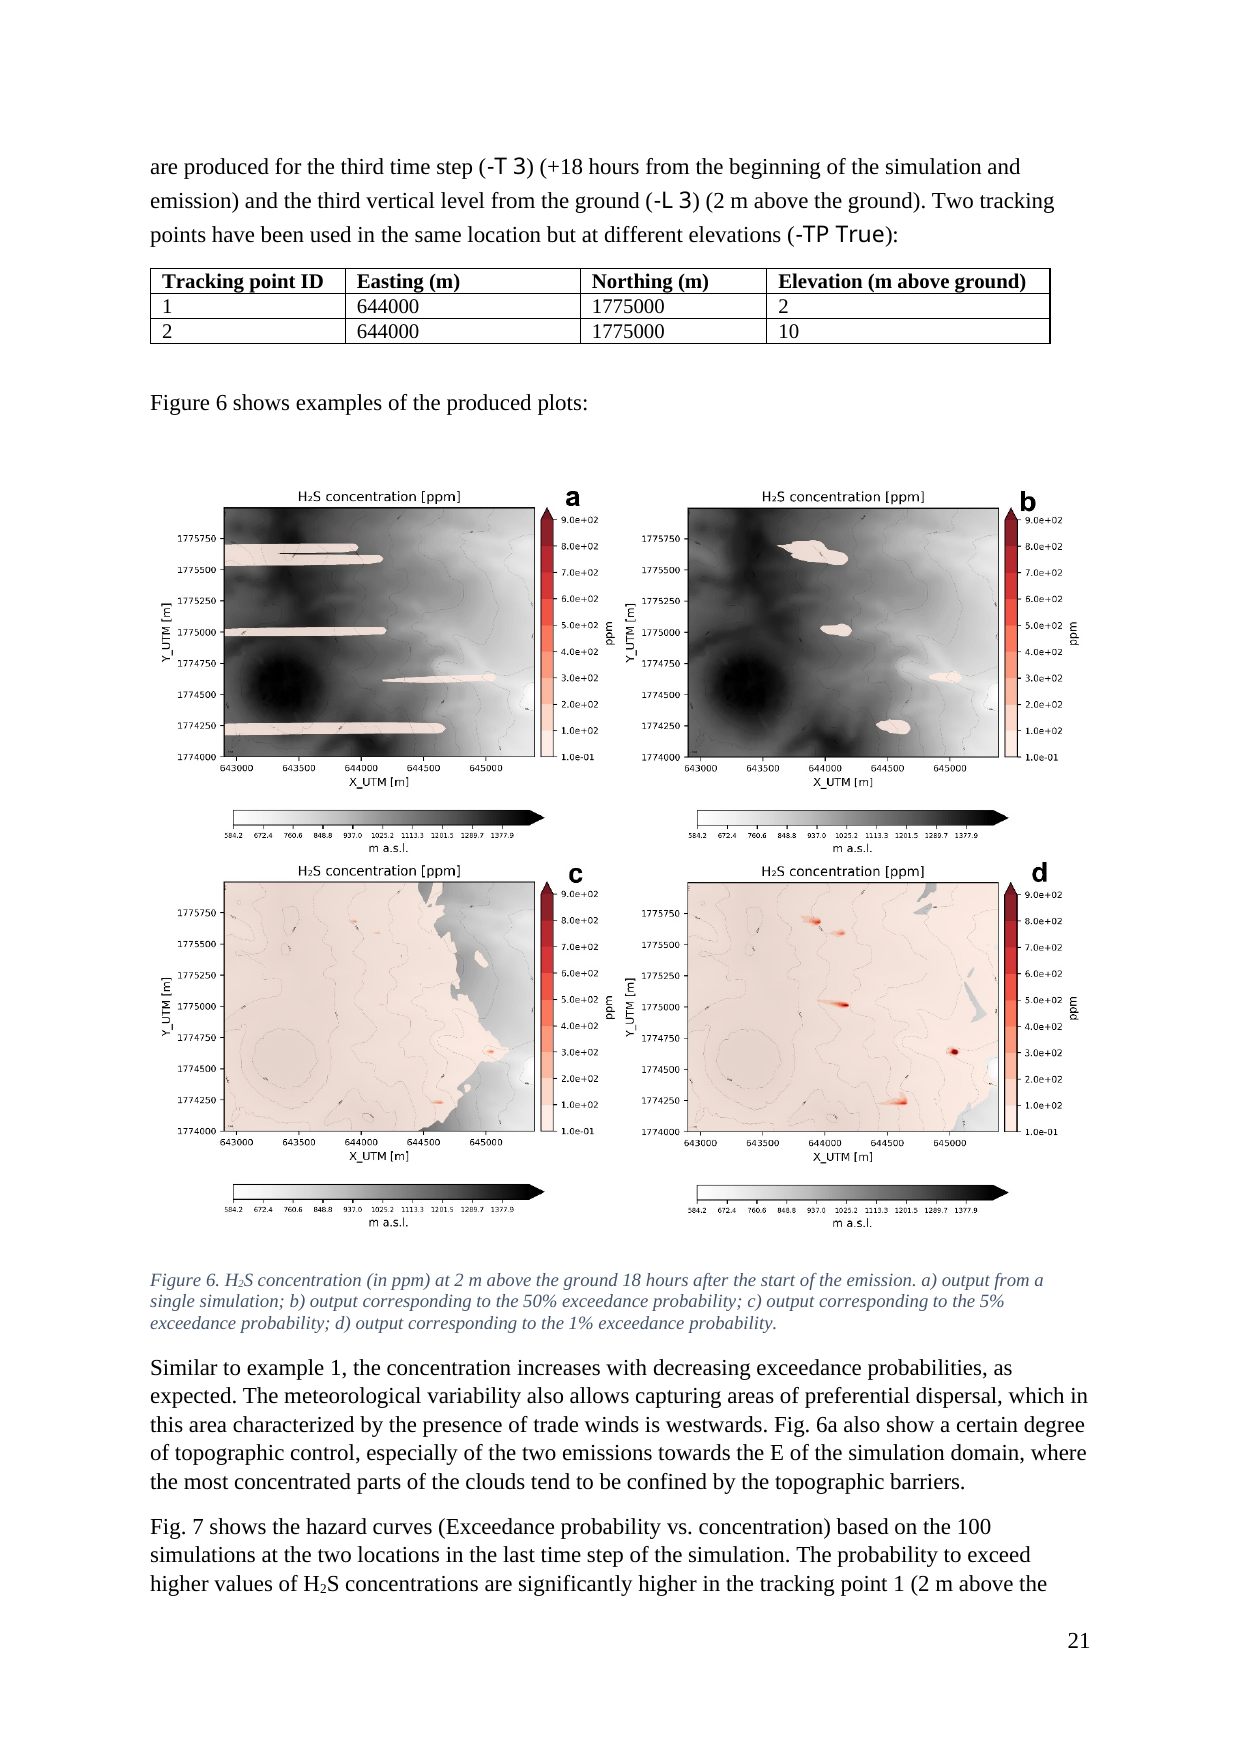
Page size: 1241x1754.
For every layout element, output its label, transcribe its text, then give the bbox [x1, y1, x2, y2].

table_header Elevation (m above ground) [767, 269, 1049, 293]
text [150, 1513, 1090, 1596]
table_cell 10 [767, 319, 1049, 343]
table_cell 644000 [346, 294, 580, 318]
table_header Easting (m) [346, 269, 580, 293]
picture [150, 479, 1089, 1250]
table_header Tracking point ID [151, 269, 345, 293]
text Similar to example 1, the concentration increases with decreasing exceedance probabilities, as expected. The meteorological variability also allows capturing areas of preferential dispersal, which in this area characterized by the presence of trade winds is westwards. Fig. 6a also show a certain degree of topographic control, especially of the two emissions towards the E of the simulation domain, where the most concentrated parts of the clouds tend to be confined by the topographic barriers. [150, 1354, 1090, 1494]
table_cell 1775000 [581, 294, 766, 318]
table_cell 2 [151, 319, 345, 343]
text Figure . H2S concentration (in ppm) at 2 m above the ground 18 hours after the start of the emission. a) output from a single simulation; b) output corresponding to the 50% exceedance probability; c) output corresponding to the 5% exceedance probability; d) output corresponding to the 1% exceedance probability. [150, 1269, 1090, 1333]
table_cell 1 [151, 294, 345, 318]
table_cell 2 [767, 294, 1049, 318]
table_cell 1775000 [581, 319, 766, 343]
table_cell 644000 [346, 319, 580, 343]
text Figure 6 shows examples of the produced plots: [150, 389, 1090, 416]
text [150, 150, 1090, 249]
table_header Northing (m) [581, 269, 766, 293]
